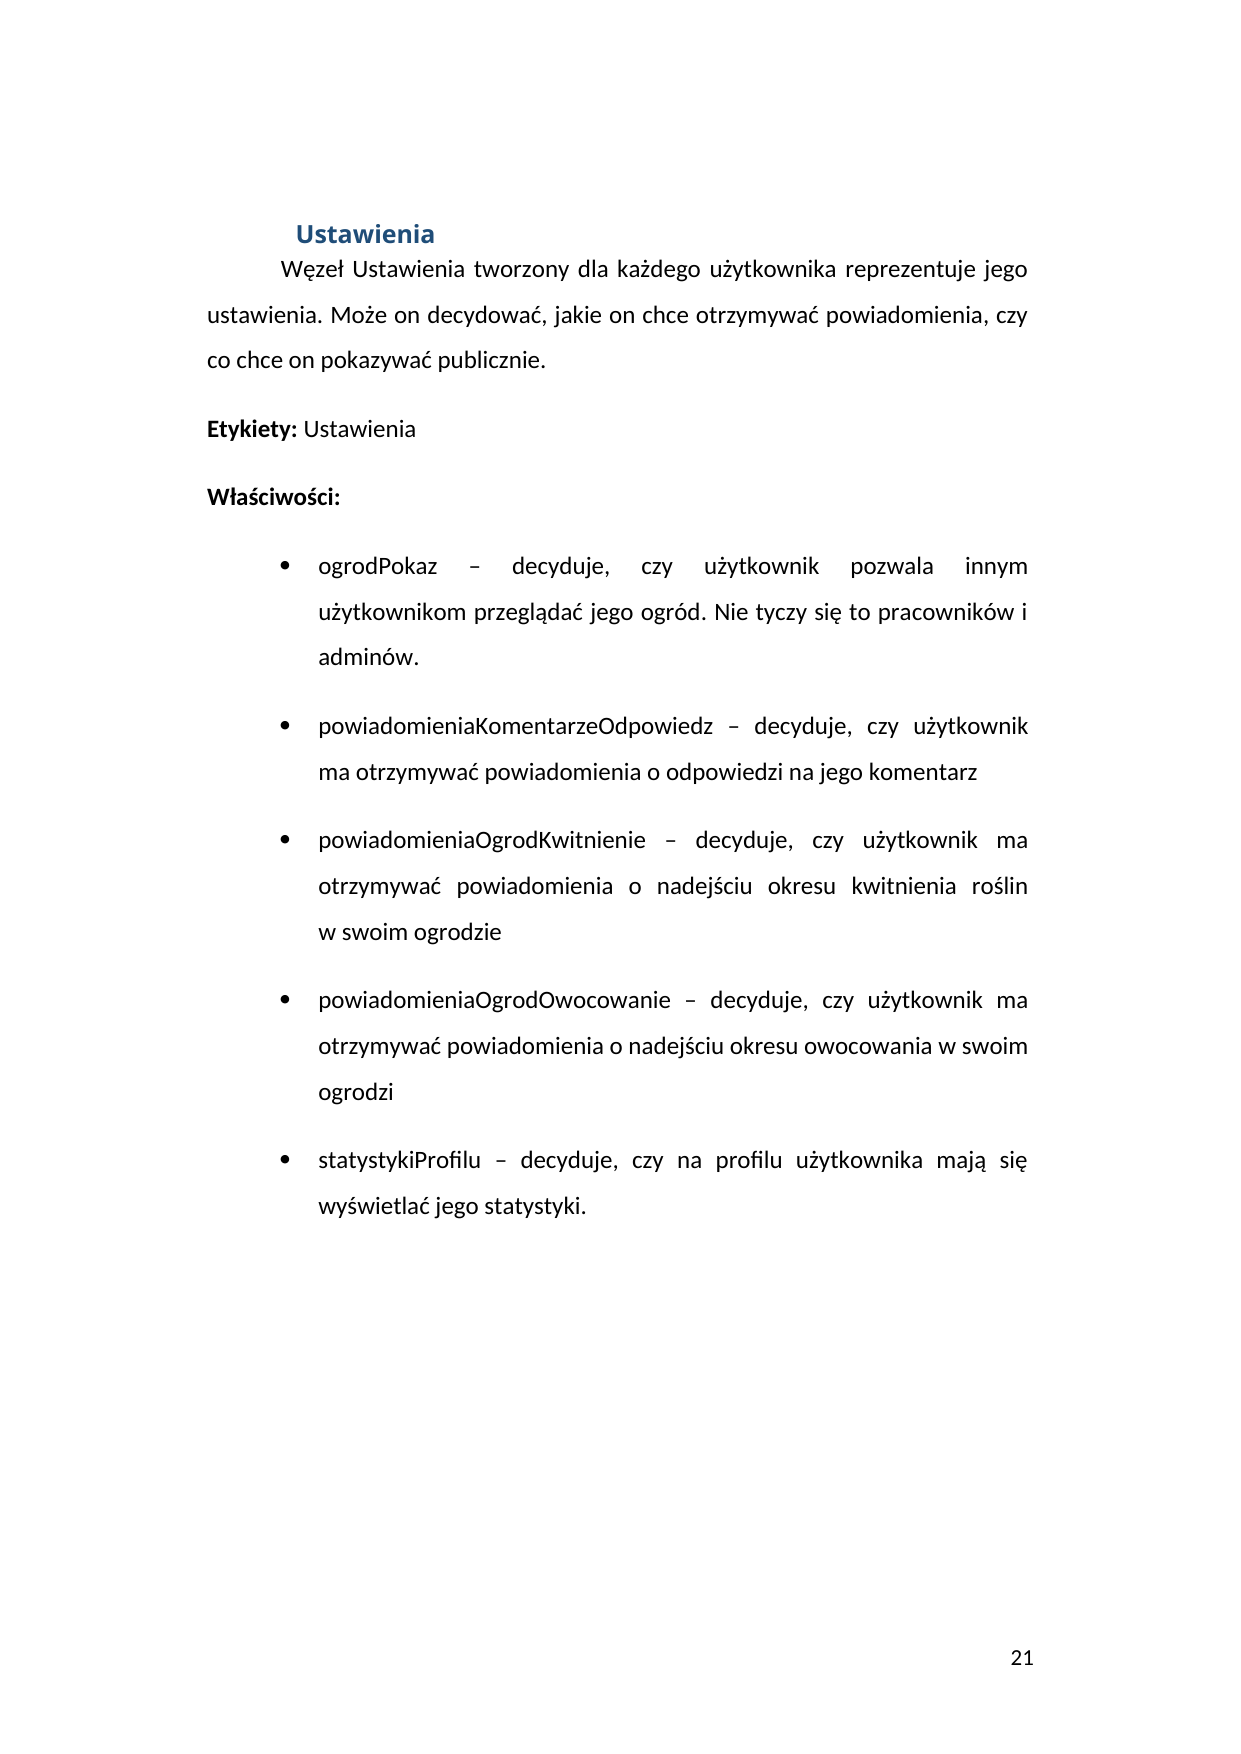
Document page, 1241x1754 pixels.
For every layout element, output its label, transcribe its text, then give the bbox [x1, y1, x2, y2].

text Etykiety: Ustawienia [207, 413, 1029, 443]
text Węzeł Ustawienia tworzony dla każdego użytkownika reprezentuje jego ustawienia. Może on decydować, jakie on chce otrzymywać powiadomienia, czy co chce on pokazywać publicznie. [207, 253, 1029, 375]
list powiadomieniaKomentarzeOdpowiedz – decyduje, czy użytkownik ma otrzymywać powiadomienia o odpowiedzi na jego komentarz [281, 710, 1029, 786]
list powiadomieniaOgrodOwocowanie – decyduje, czy użytkownik ma otrzymywać powiadomienia o nadejściu okresu owocowania w swoim ogrodzi [281, 984, 1029, 1106]
list ogrodPokaz – decyduje, czy użytkownik pozwala innym użytkownikom przeglądać jego ogród. Nie tyczy się to pracowników i adminów. [281, 550, 1029, 672]
subtitle Ustawienia [295, 216, 1033, 250]
list statystykiProfilu – decyduje, czy na profilu użytkownika mają się wyświetlać jego statystyki. [281, 1144, 1029, 1221]
list powiadomieniaOgrodKwitnienie – decyduje, czy użytkownik ma otrzymywać powiadomienia o nadejściu okresu kwitnienia roślin w swoim ogrodzie [281, 824, 1029, 946]
text Właściwości: [207, 482, 1029, 512]
